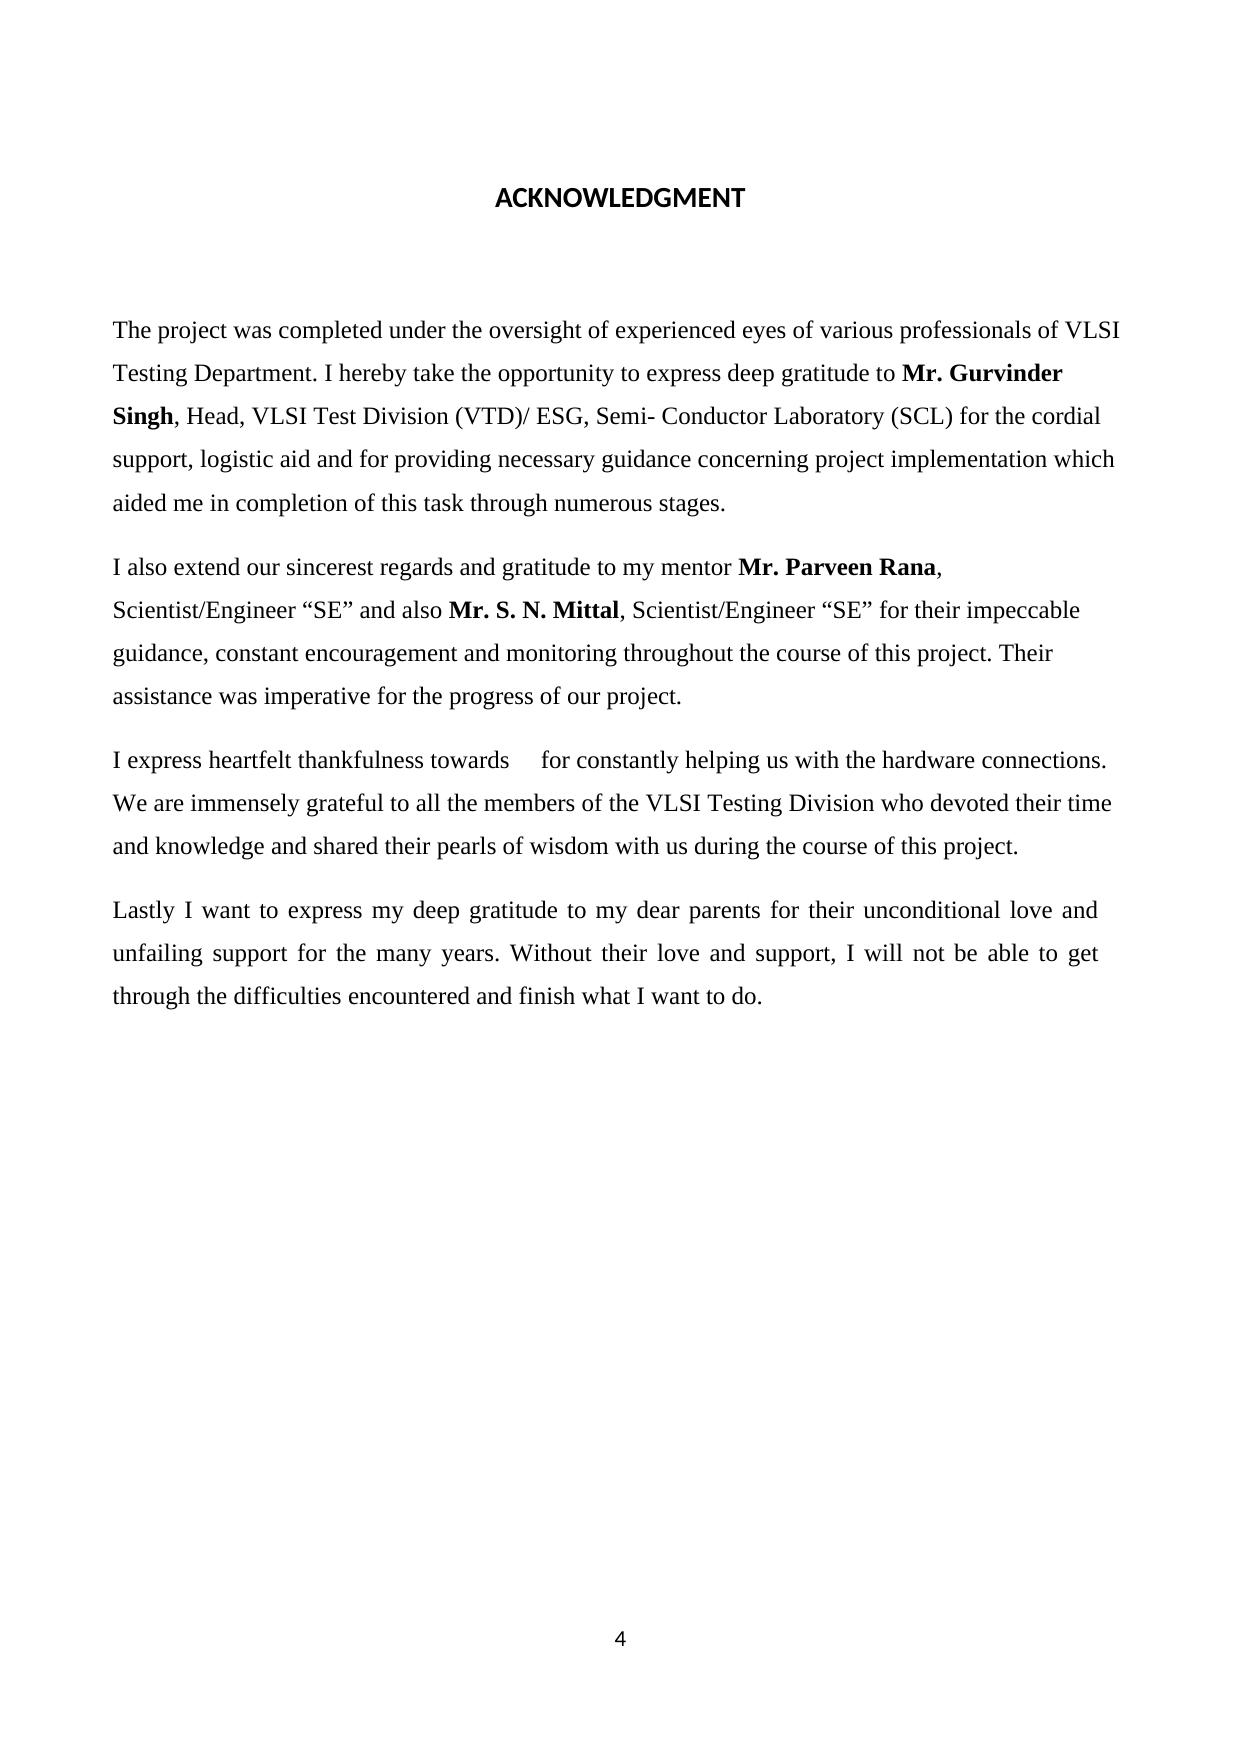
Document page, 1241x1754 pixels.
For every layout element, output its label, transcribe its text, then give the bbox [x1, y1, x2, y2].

text I also extend our sincerest regards and gratitude to my mentor Mr. Parveen Rana, Scientist/Engineer “SE” and also Mr. S. N. Mittal, Scientist/Engineer “SE” for their impeccable guidance, constant encouragement and monitoring throughout the course of this project. Their assistance was imperative for the progress of our project. [112, 552, 1128, 710]
text Lastly I want to express my deep gratitude to my dear parents for their unconditional love and unfailing support for the many years. Without their love and support, I will not be able to get through the difficulties encountered and finish what I want to do. [112, 895, 1101, 1010]
subtitle ACKNOWLEDGMENT [112, 179, 1128, 215]
text The project was completed under the oversight of experienced eyes of various professionals of VLSI Testing Department. I hereby take the opportunity to express deep gratitude to Mr. Gurvinder Singh, Head, VLSI Test Division (VTD)/ ESG, Semi- Conductor Laboratory (SCL) for the cordial support, logistic aid and for providing necessary guidance concerning project implementation which aided me in completion of this task through numerous stages. [112, 315, 1128, 516]
text I express heartfelt thankfulness towards for constantly helping us with the hardware connections. We are immensely grateful to all the members of the VLSI Testing Division who devoted their time and knowledge and shared their pearls of wisdom with us during the course of this project. [112, 745, 1128, 860]
